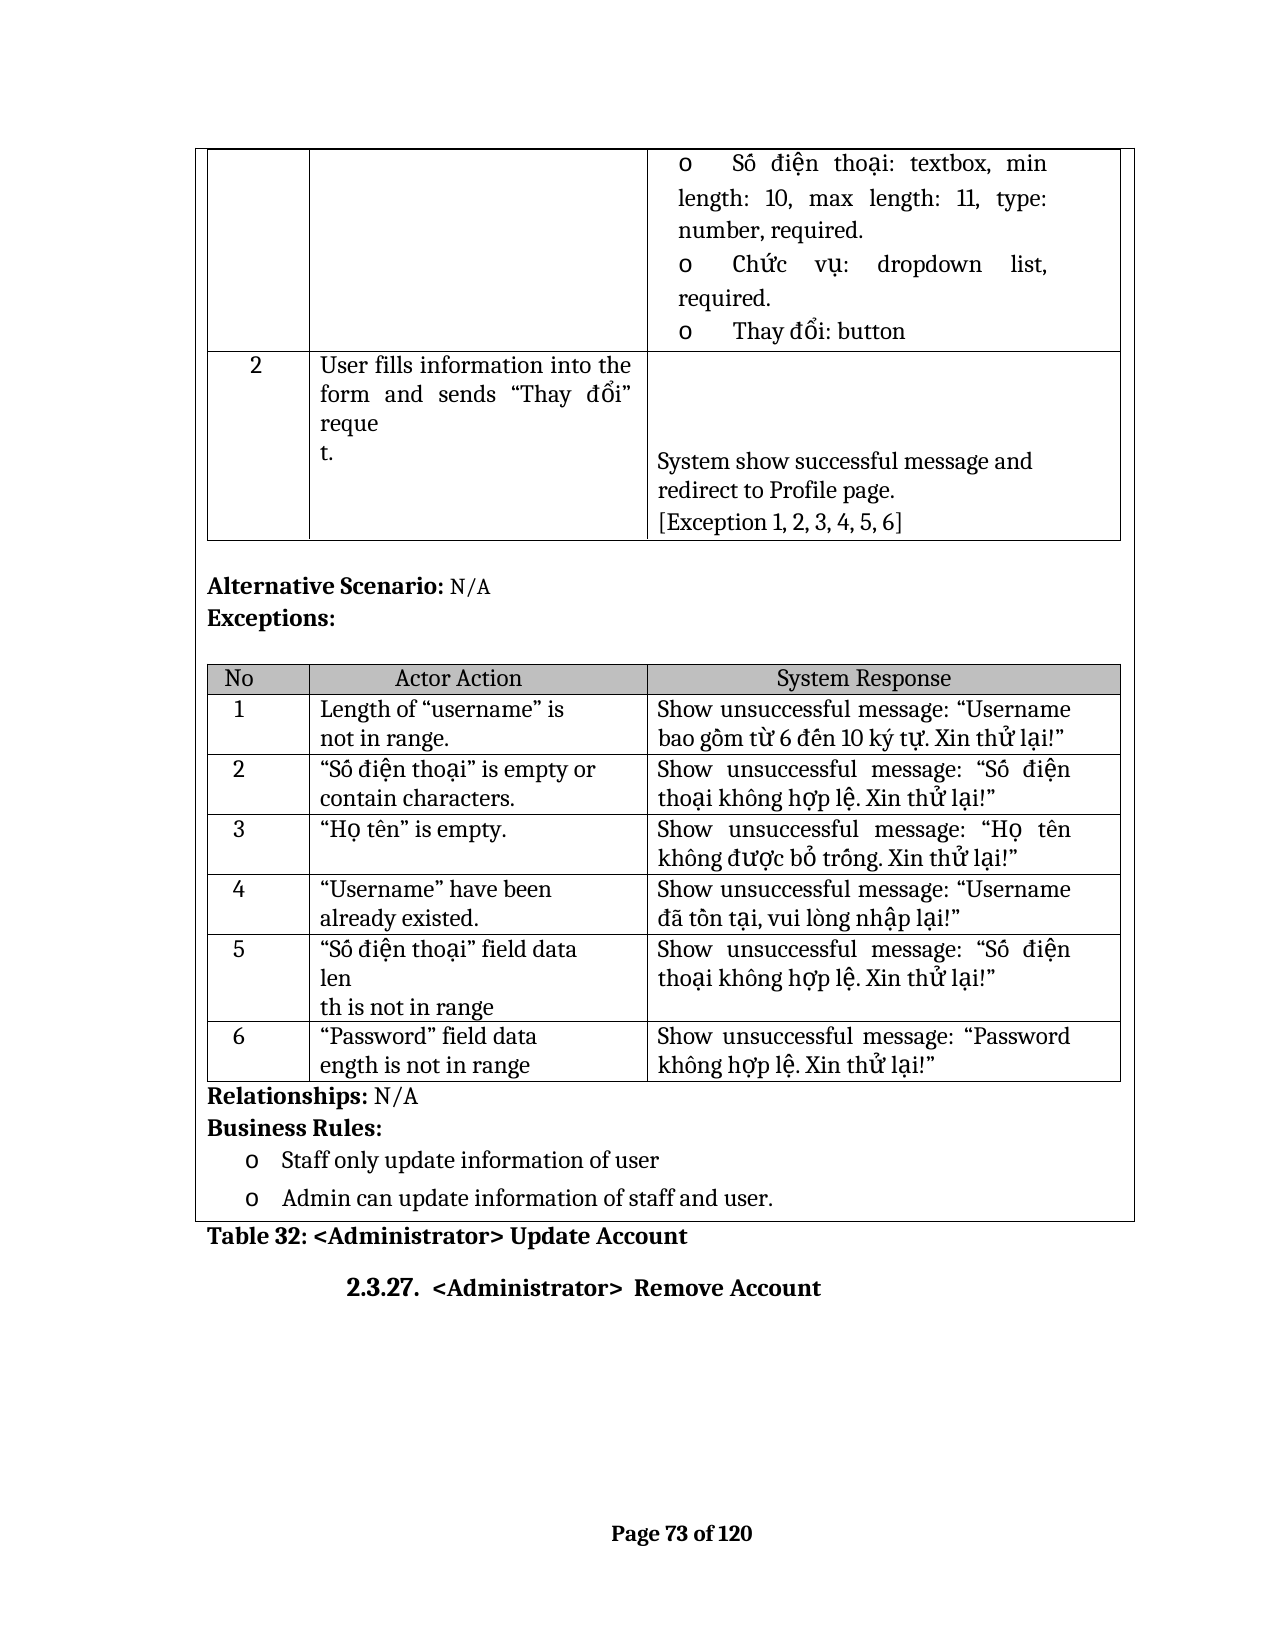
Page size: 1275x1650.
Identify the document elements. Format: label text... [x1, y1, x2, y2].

list <Administrator> Remove Account [346, 1272, 1157, 1303]
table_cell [196, 149, 1134, 1221]
